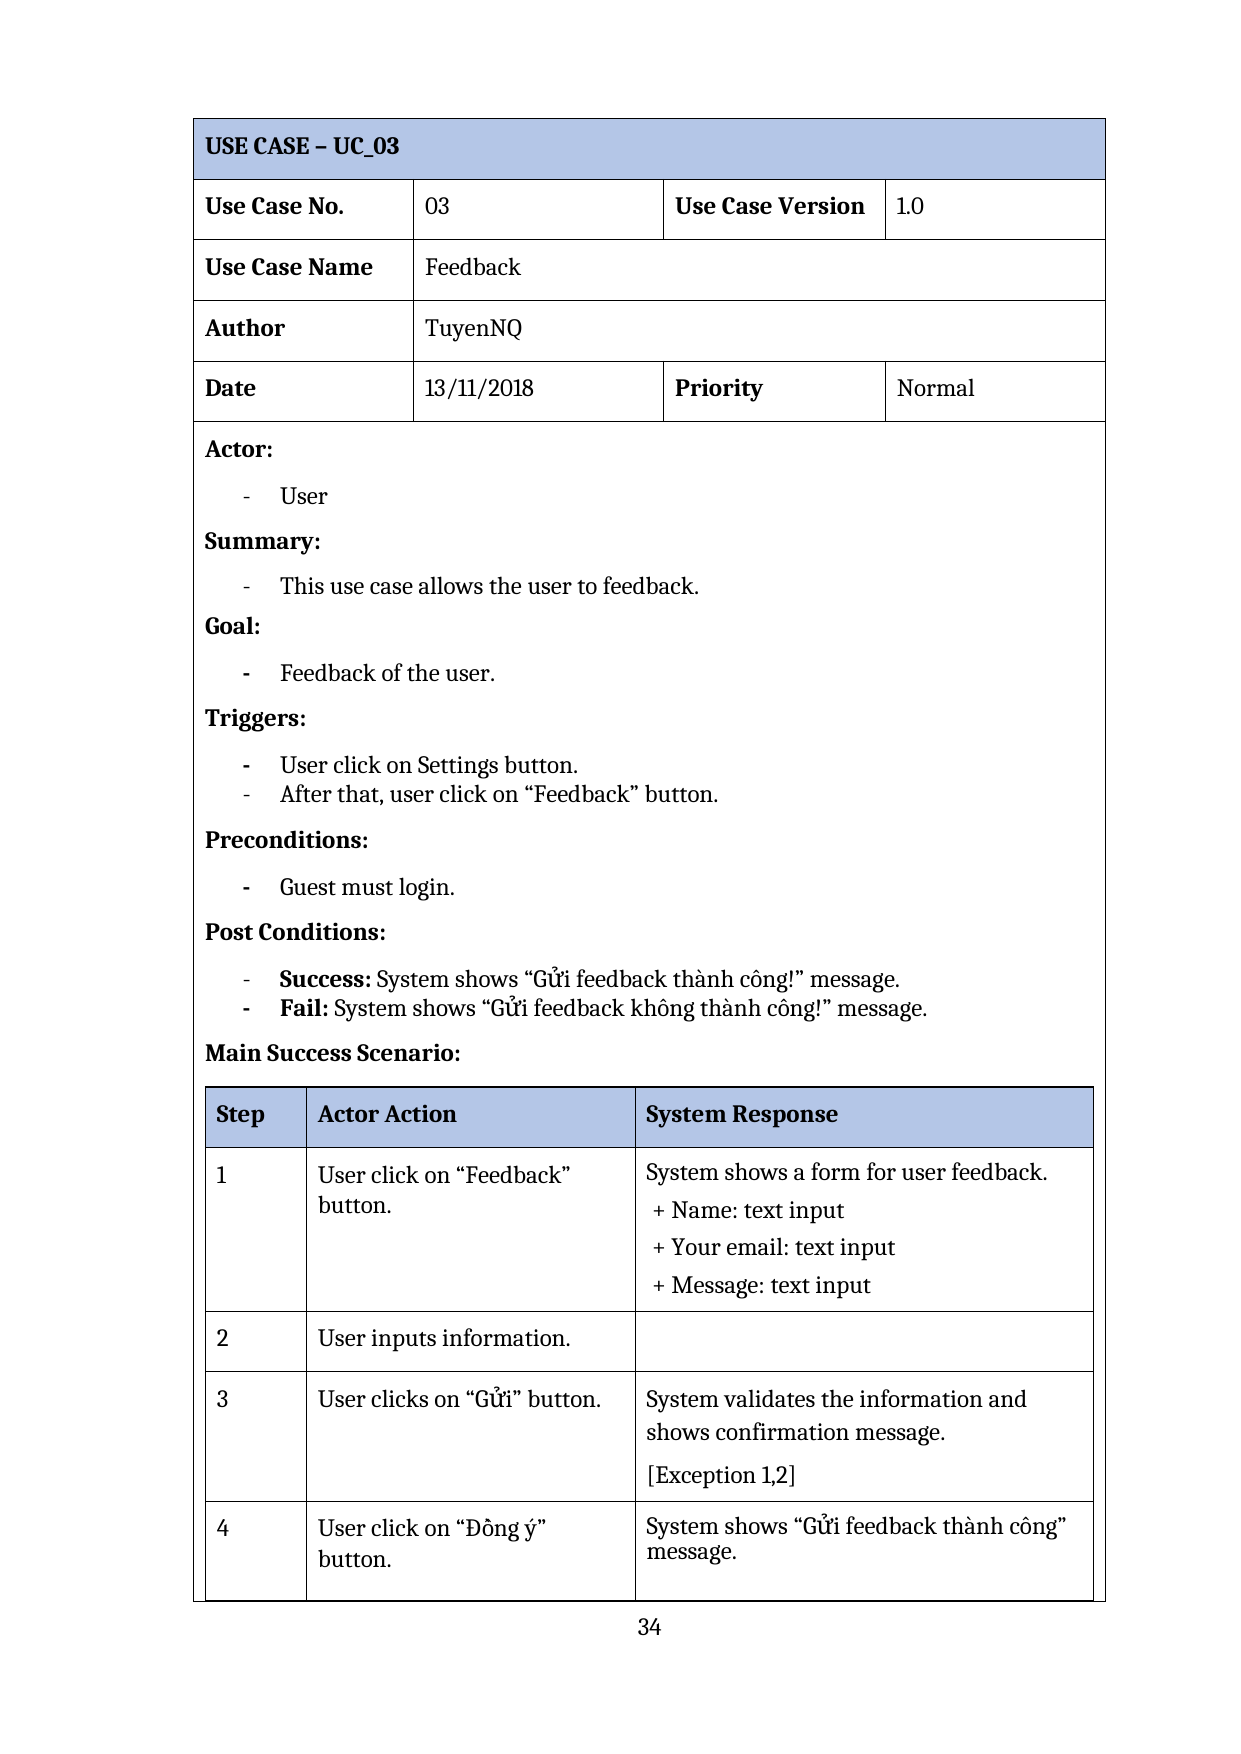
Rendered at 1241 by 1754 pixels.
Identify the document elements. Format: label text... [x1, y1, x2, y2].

table_cell Author [194, 301, 413, 361]
table_cell Priority [664, 362, 885, 421]
table_cell TuyenNQ [414, 301, 1105, 361]
table_cell Date [194, 362, 413, 421]
table_cell Feedback [414, 240, 1105, 300]
table_cell 1.0 [886, 180, 1105, 239]
table_cell Use Case Name [194, 240, 413, 300]
table_header USE CASE – UC_03 [194, 119, 1105, 179]
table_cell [194, 422, 1105, 1601]
table_cell Normal [886, 362, 1105, 421]
table_cell 13/11/2018 [414, 362, 663, 421]
table_cell Use Case Version [664, 180, 885, 239]
table_cell Use Case No. [194, 180, 413, 239]
table_cell 03 [414, 180, 663, 239]
